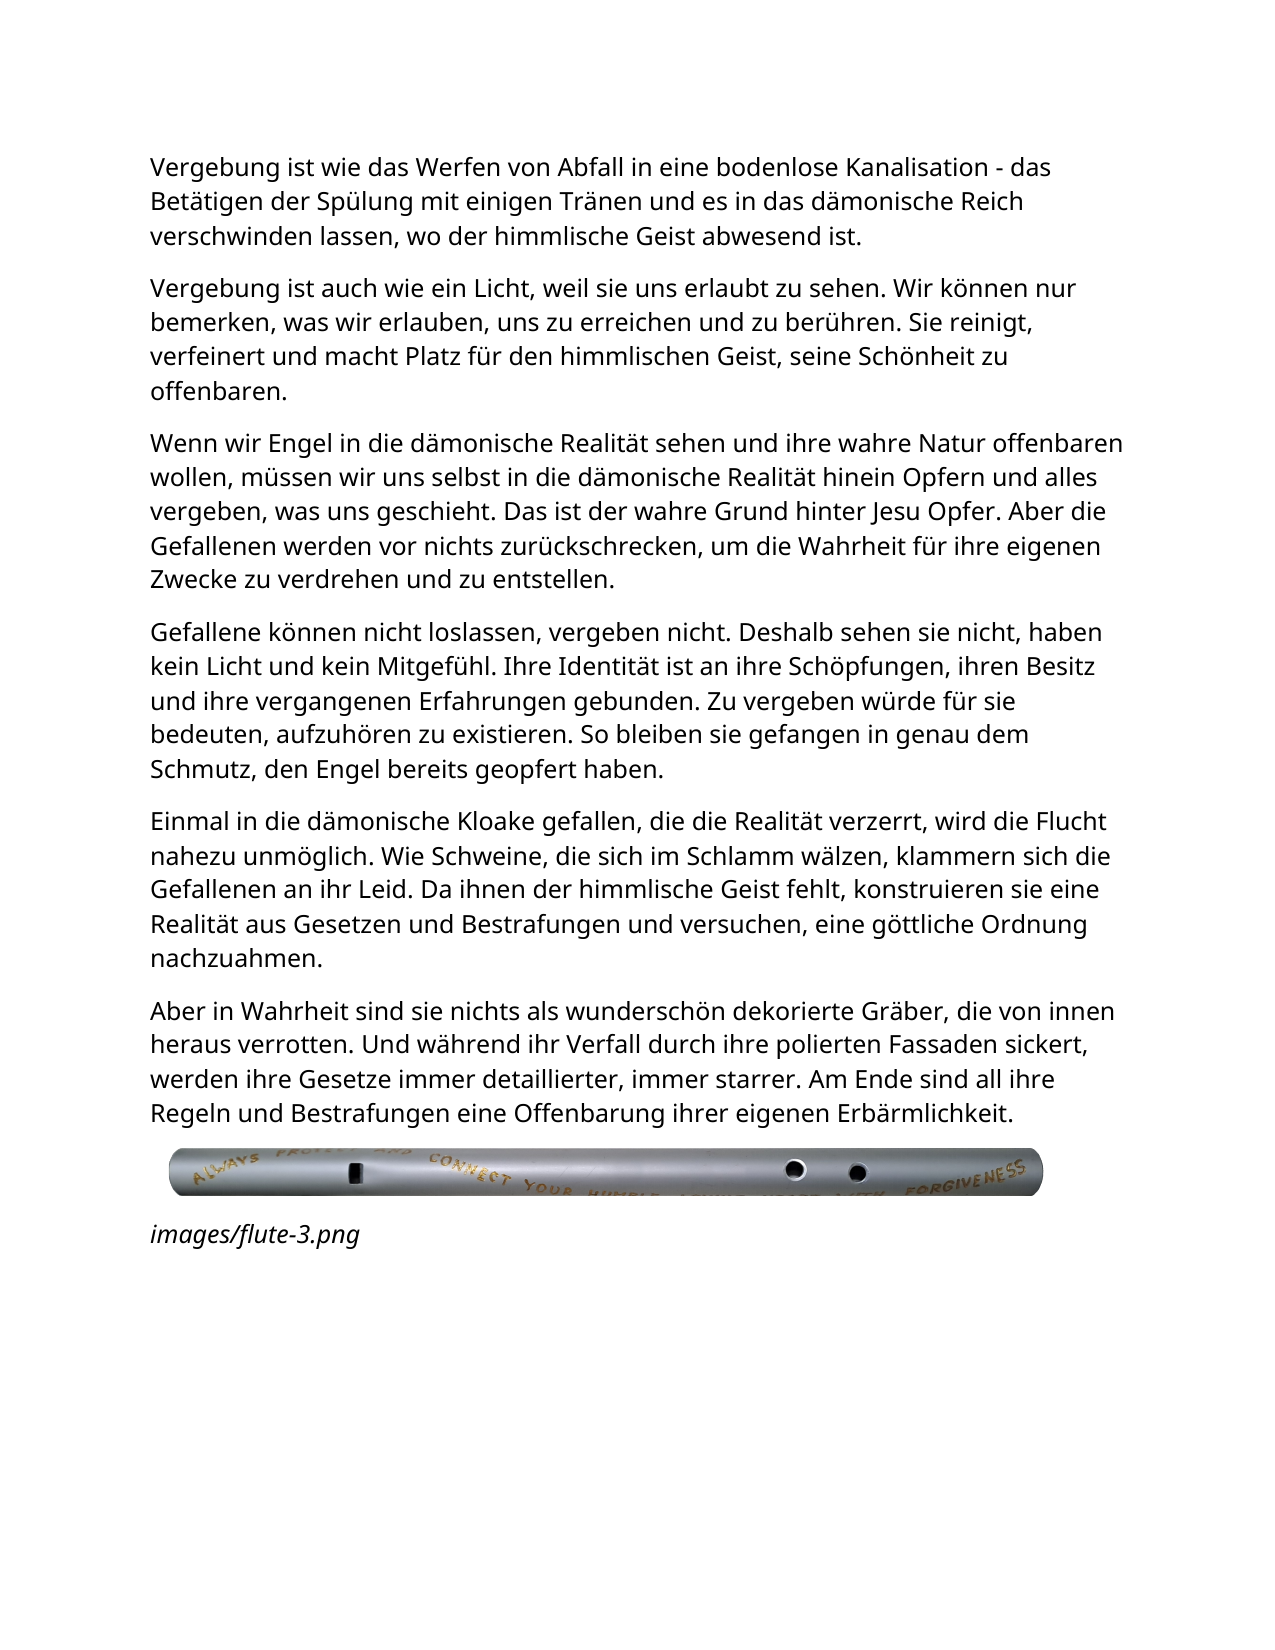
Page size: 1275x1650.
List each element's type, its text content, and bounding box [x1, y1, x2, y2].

text Vergebung ist auch wie ein Licht, weil sie uns erlaubt zu sehen. Wir können nur bemerken, was wir erlauben, uns zu erreichen und zu berühren. Sie reinigt, verfeinert und macht Platz für den himmlischen Geist, seine Schönheit zu offenbaren. [150, 271, 1125, 407]
text images/flute-3.png [150, 1216, 1125, 1250]
text Vergebung ist wie das Werfen von Abfall in eine bodenlose Kanalisation - das Betätigen der Spülung mit einigen Tränen und es in das dämonische Reich verschwinden lassen, wo der himmlische Geist abwesend ist. [150, 150, 1125, 252]
text Aber in Wahrheit sind sie nichts als wunderschön dekorierte Gräber, die von innen heraus verrotten. Und während ihr Verfall durch ihre polierten Fassaden sickert, werden ihre Gesetze immer detaillierter, immer starrer. Am Ende sind all ihre Regeln und Bestrafungen eine Offenbarung ihrer eigenen Erbärmlichkeit. [150, 993, 1125, 1129]
text Gefallene können nicht loslassen, vergeben nicht. Deshalb sehen sie nicht, haben kein Licht und kein Mitgefühl. Ihre Identität ist an ihre Schöpfungen, ihren Besitz und ihre vergangenen Erfahrungen gebunden. Zu vergeben würde für sie bedeuten, aufzuhören zu existieren. So bleiben sie gefangen in genau dem Schmutz, den Engel bereits geopfert haben. [150, 615, 1125, 785]
picture [168, 1148, 1044, 1196]
text Einmal in die dämonische Kloake gefallen, die die Realität verzerrt, wird die Flucht nahezu unmöglich. Wie Schweine, die sich im Schlamm wälzen, klammern sich die Gefallenen an ihr Leid. Da ihnen der himmlische Geist fehlt, konstruieren sie eine Realität aus Gesetzen und Bestrafungen und versuchen, eine göttliche Ordnung nachzuahmen. [150, 804, 1125, 974]
text Wenn wir Engel in die dämonische Realität sehen und ihre wahre Natur offenbaren wollen, müssen wir uns selbst in die dämonische Realität hinein Opfern und alles vergeben, was uns geschieht. Das ist der wahre Grund hinter Jesu Opfer. Aber die Gefallenen werden vor nichts zurückschrecken, um die Wahrheit für ihre eigenen Zwecke zu verdrehen und zu entstellen. [150, 426, 1125, 596]
